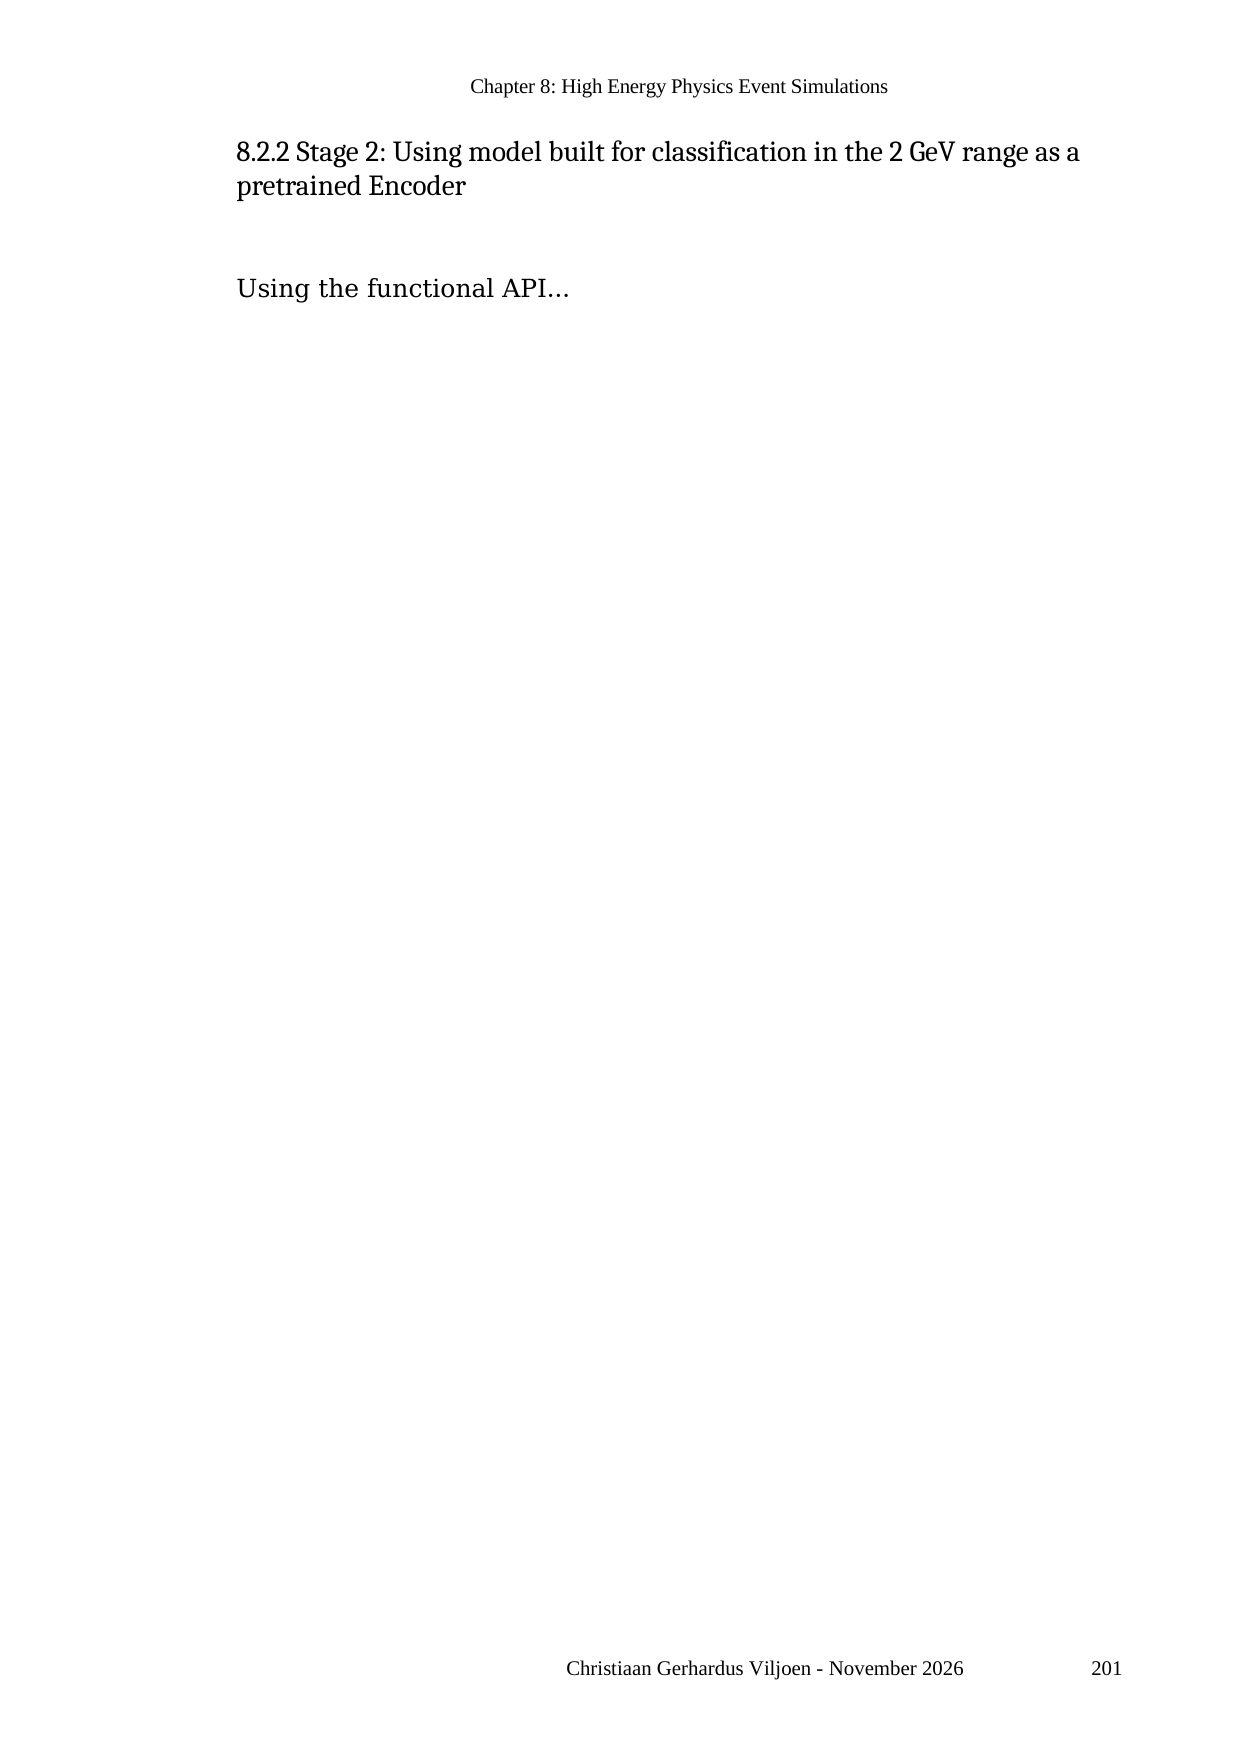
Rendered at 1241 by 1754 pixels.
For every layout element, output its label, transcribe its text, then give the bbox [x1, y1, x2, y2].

subtitle Stage 2: Using model built for classification in the 2 GeV range as a pretrained Encoder [236, 135, 1122, 202]
text Using the functional API… [236, 272, 1122, 302]
